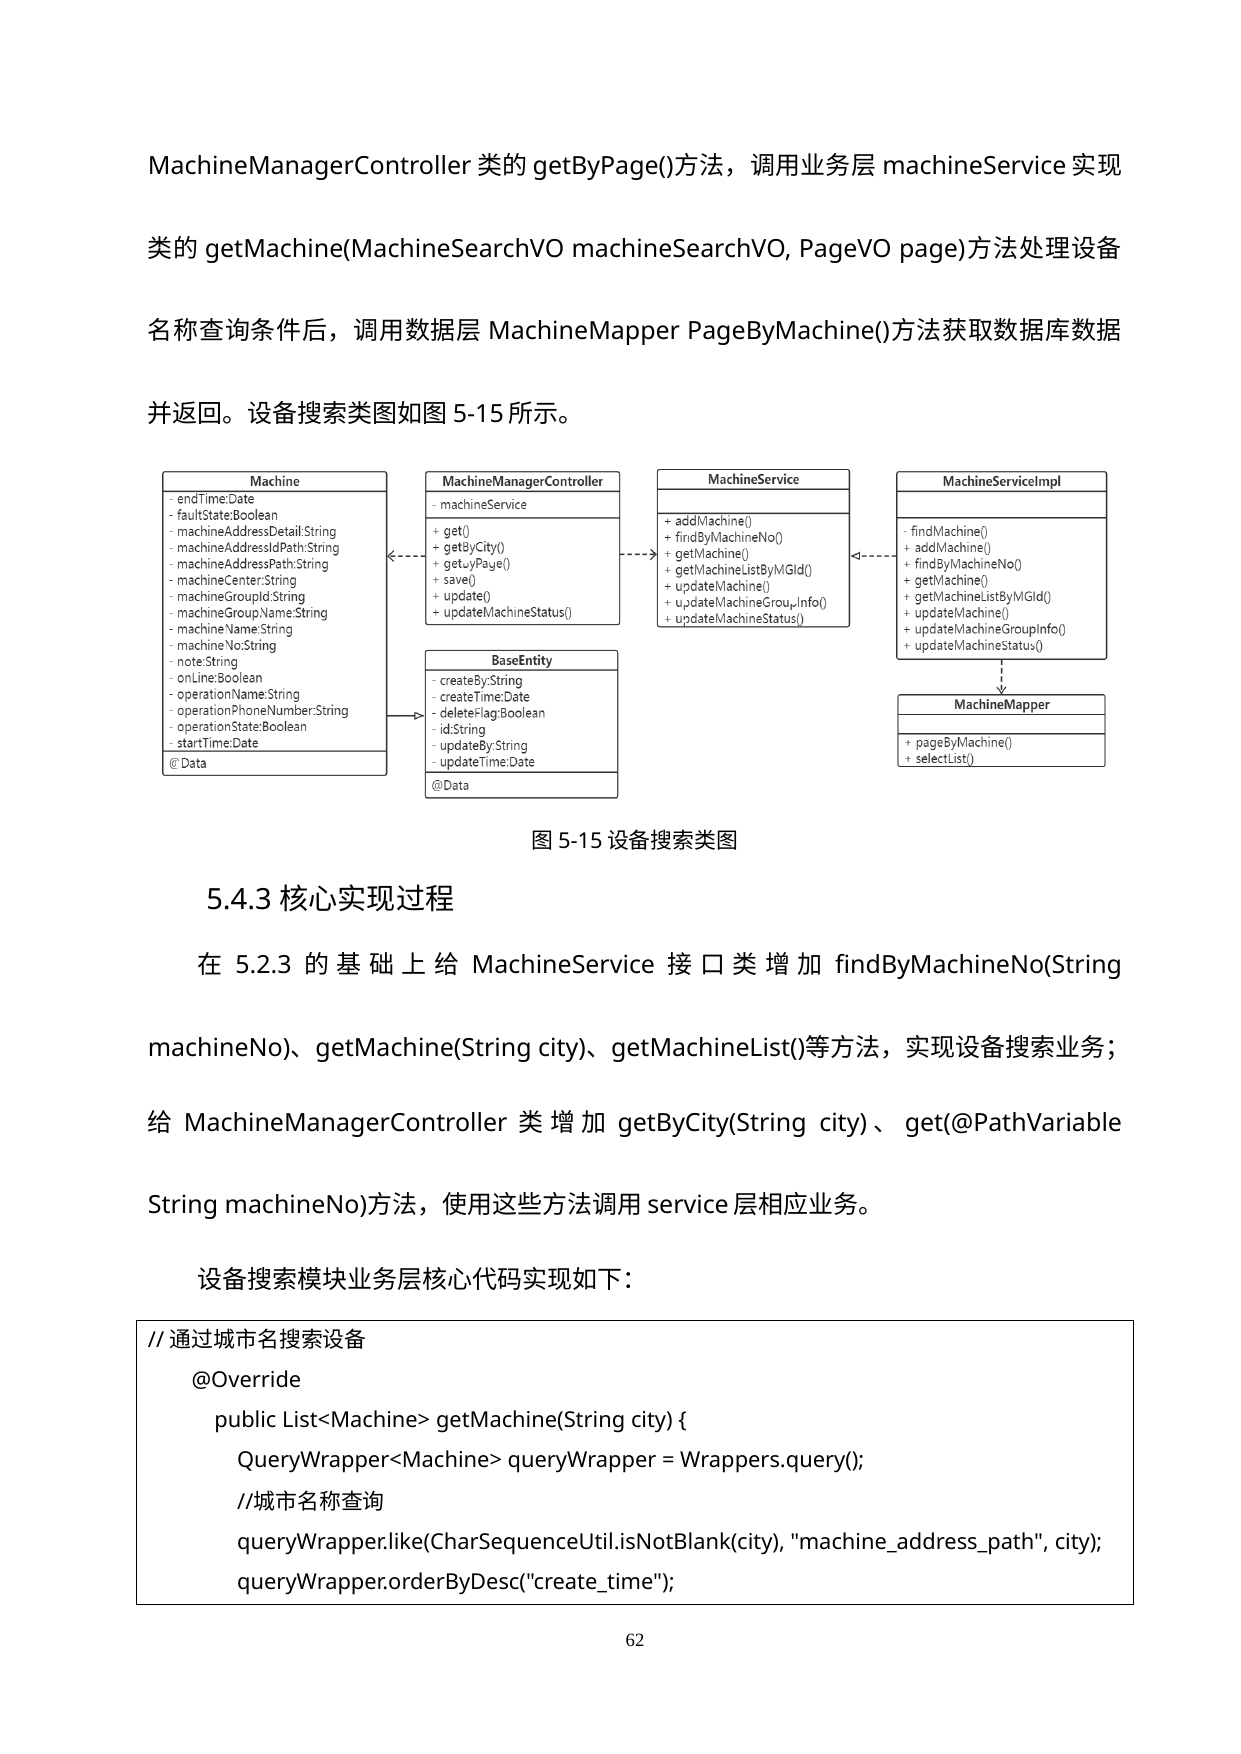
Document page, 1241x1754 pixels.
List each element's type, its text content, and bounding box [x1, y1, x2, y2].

picture [148, 453, 1121, 813]
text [148, 131, 1122, 444]
text 图5-15设备搜索类图 [148, 823, 1122, 856]
text 给MachineManagerController类增加getByCity(String city)、get(@PathVariable String machineNo)方法，使用这些方法调用service层相应业务。 [148, 1087, 1122, 1236]
text 设备搜索模块业务层核心代码实现如下： [148, 1245, 1122, 1311]
subtitle 5.4.3 核心实现过程 [148, 864, 1122, 930]
text 在5.2.3的基础上给MachineService接口类增加findByMachineNo(String machineNo)、getMachine(String city)、getMachineList()等方法，实现设备搜索业务； [148, 930, 1122, 1078]
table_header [137, 1321, 1133, 1604]
